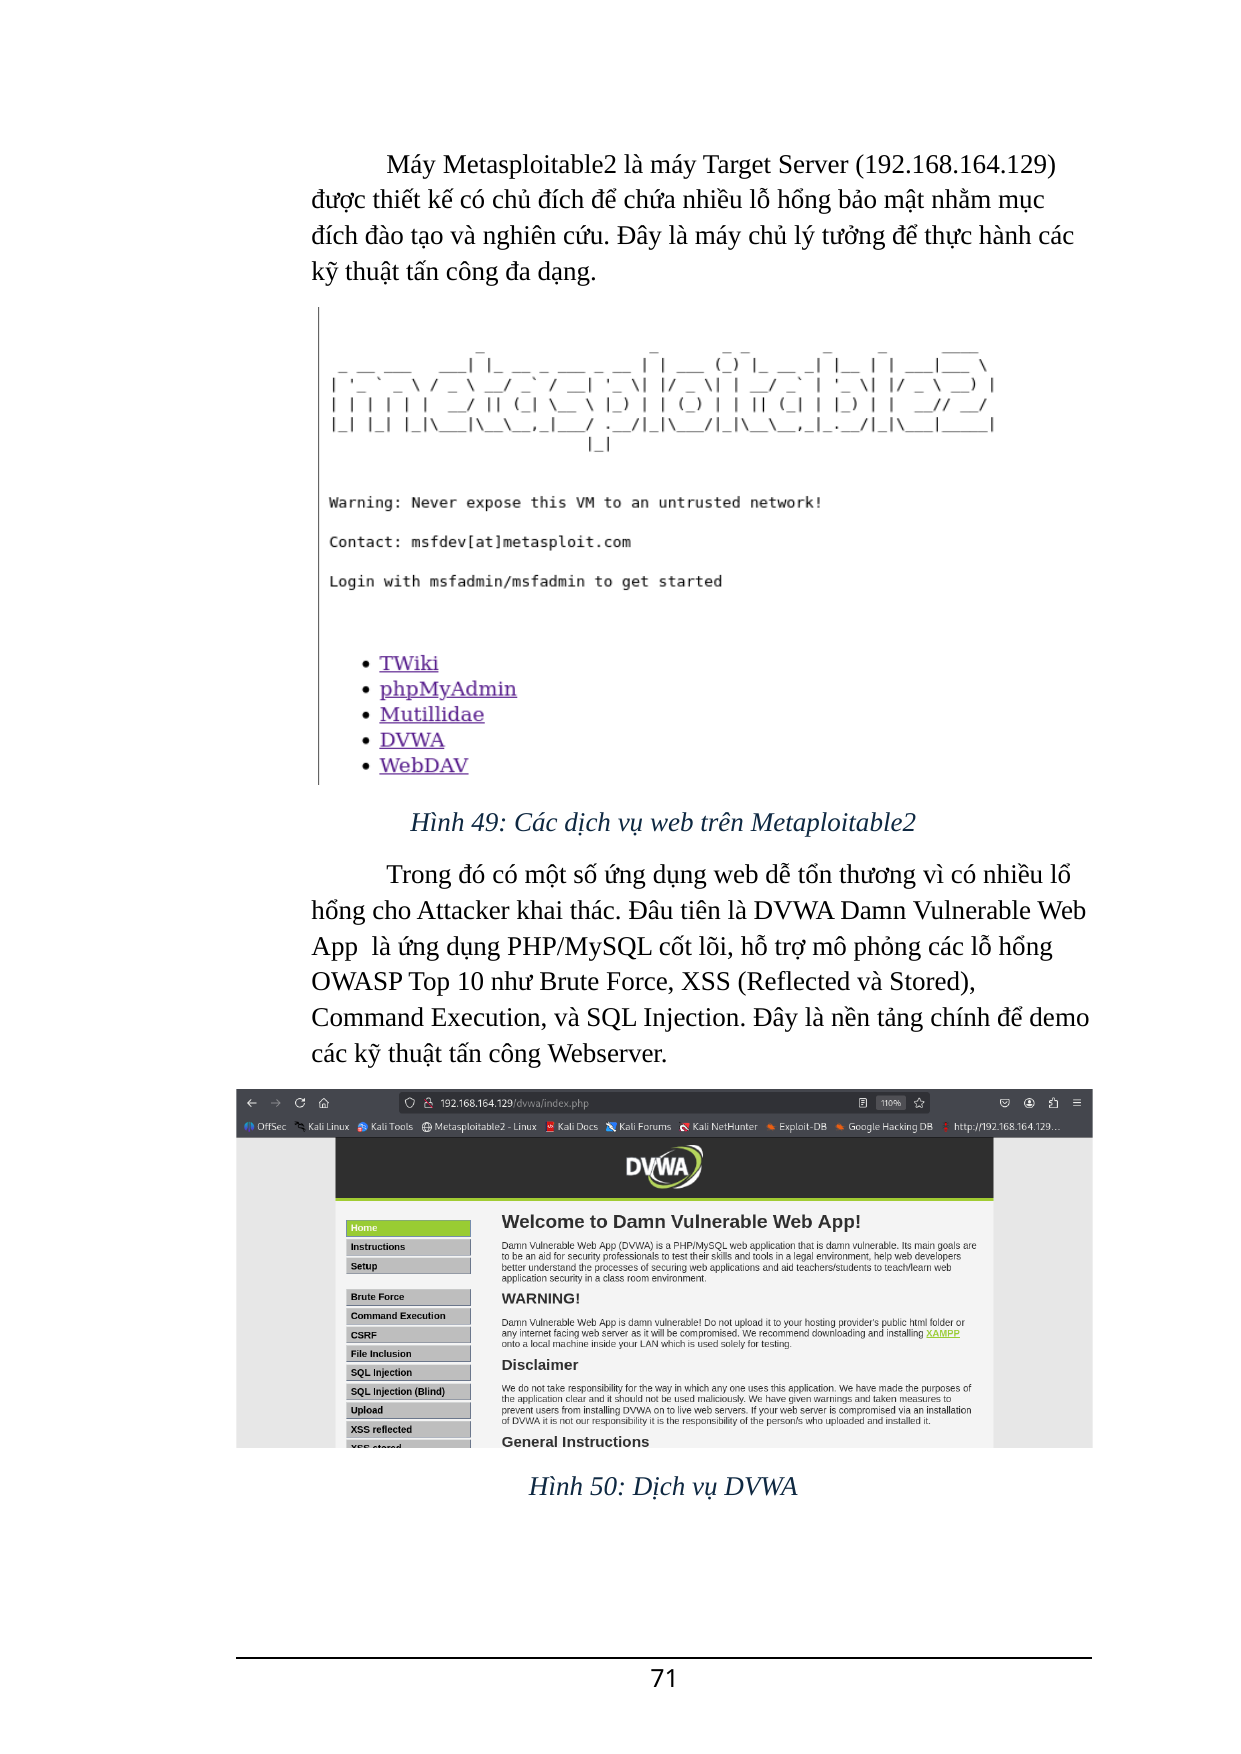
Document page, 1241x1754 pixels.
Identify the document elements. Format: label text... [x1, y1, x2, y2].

text Máy Metasploitable2 là máy Target Server (192.168.164.129) được thiết kế có chủ đích để chứa nhiều lỗ hổng bảo mật nhằm mục đích đào tạo và nghiên cứu. Đây là máy chủ lý tưởng để thực hành các kỹ thuật tấn công đa dạng. [311, 148, 1092, 286]
picture [236, 1089, 1093, 1448]
text Trong đó có một số ứng dụng web dễ tổn thương vì có nhiều lổ hổng cho Attacker khai thác. Đâu tiên là DVWA Damn Vulnerable Web App là ứng dụng PHP/MySQL cốt lõi, hỗ trợ mô phỏng các lỗ hổng OWASP Top 10 như Brute Force, XSS (Reflected và Stored), Command Execution, và SQL Injection. Đây là nền tảng chính để demo các kỹ thuật tấn công Webserver. [311, 858, 1092, 1068]
picture [318, 307, 1011, 785]
